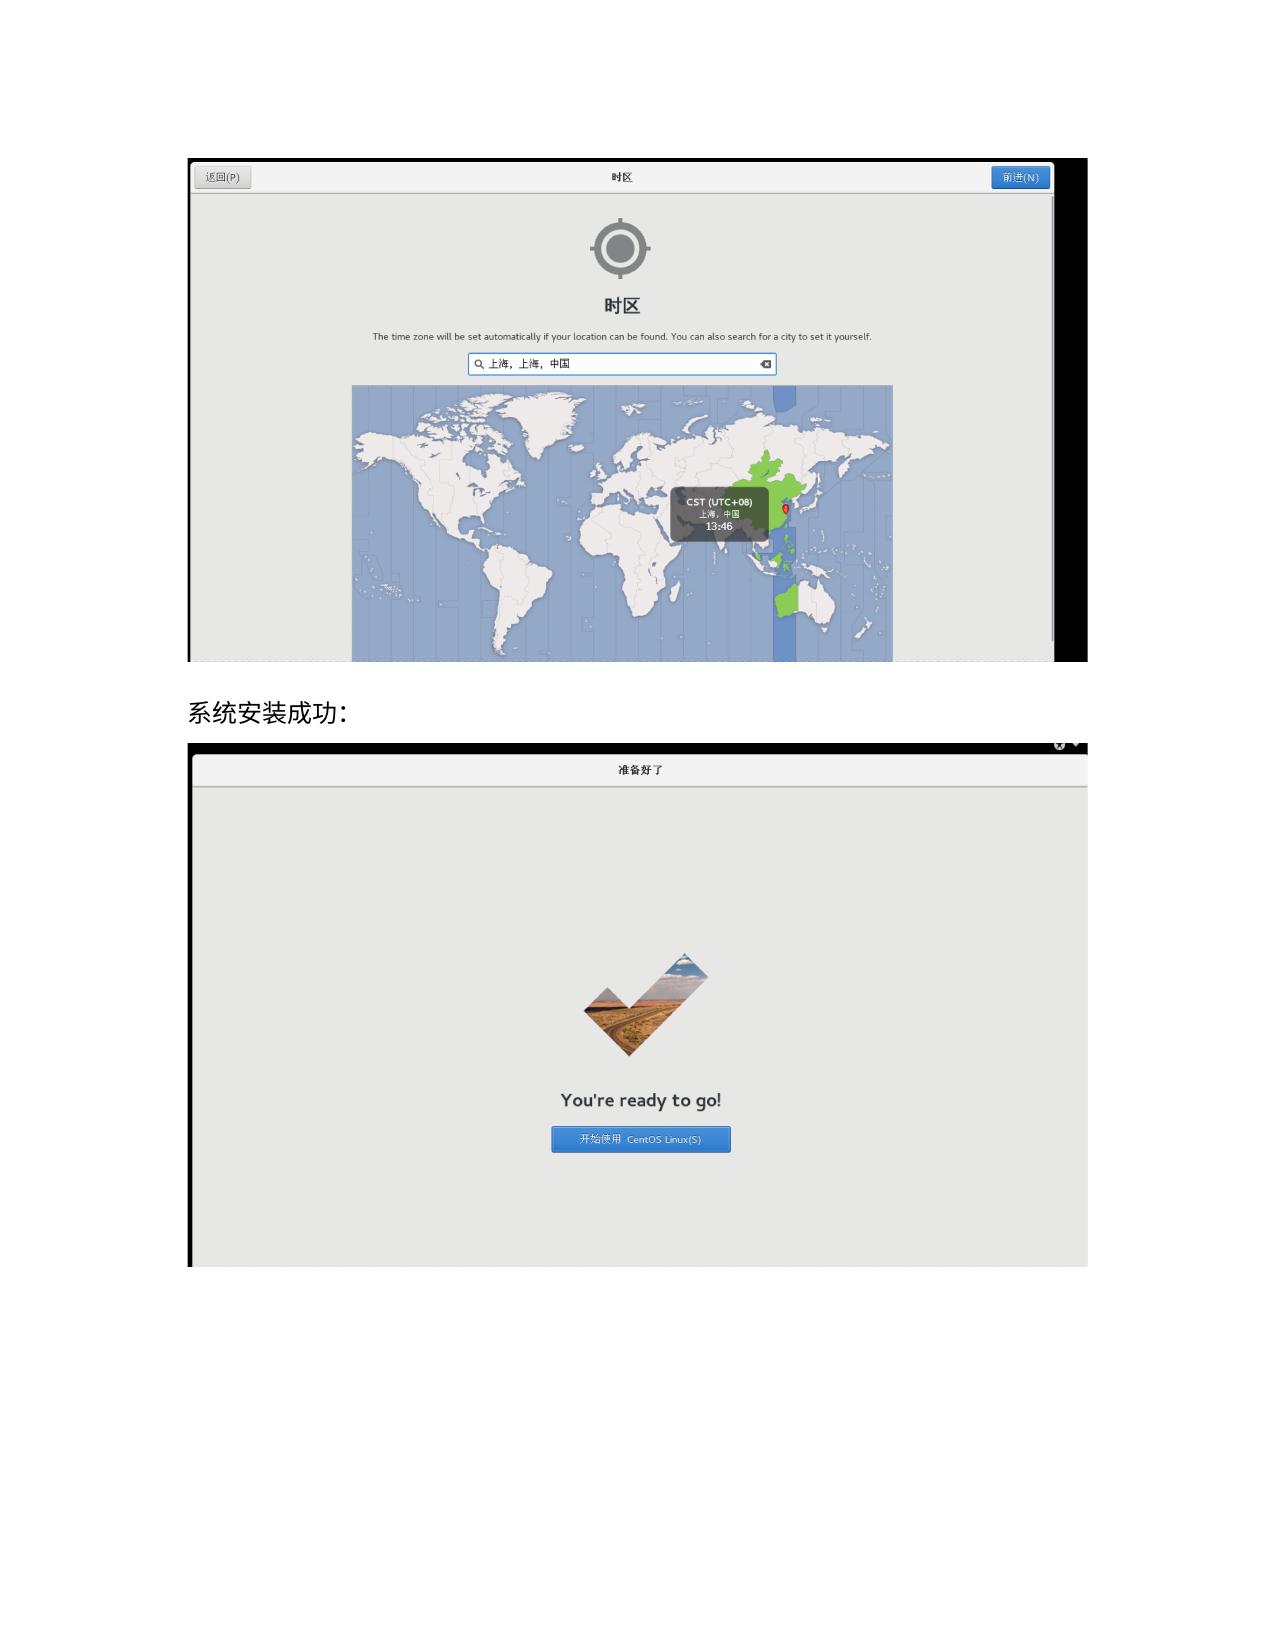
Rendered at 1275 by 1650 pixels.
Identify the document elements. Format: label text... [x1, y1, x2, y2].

picture [187, 158, 1088, 662]
text 系统安装成功： [187, 679, 1087, 743]
picture [187, 743, 1088, 1267]
